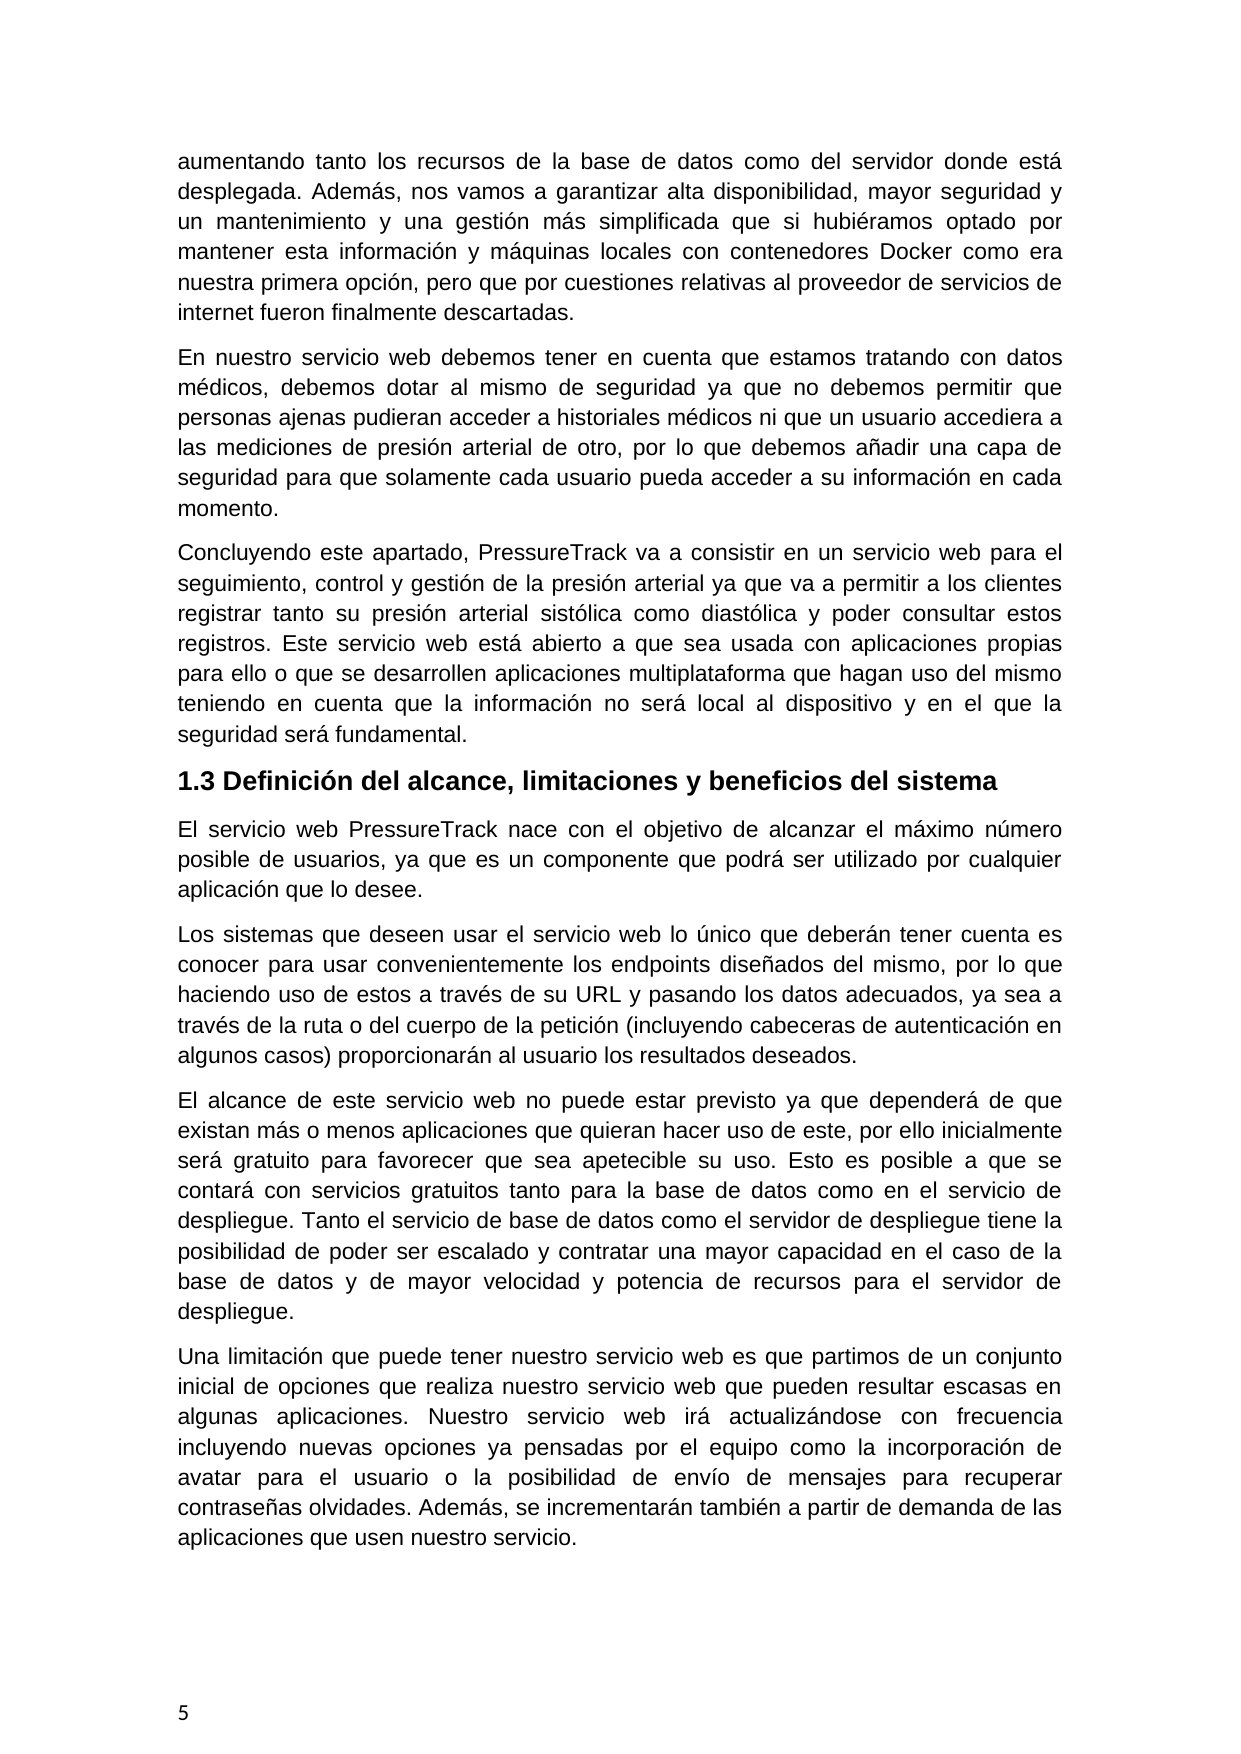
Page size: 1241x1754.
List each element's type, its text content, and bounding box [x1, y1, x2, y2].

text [177, 148, 1063, 325]
text El servicio web PressureTrack nace con el objetivo de alcanzar el máximo número posible de usuarios, ya que es un componente que podrá ser utilizado por cualquier aplicación que lo desee. [177, 816, 1063, 903]
text Una limitación que puede tener nuestro servicio web es que partimos de un conjunto inicial de opciones que realiza nuestro servicio web que pueden resultar escasas en algunas aplicaciones. Nuestro servicio web irá actualizándose con frecuencia incluyendo nuevas opciones ya pensadas por el equipo como la incorporación de avatar para el usuario o la posibilidad de envío de mensajes para recuperar contraseñas olvidades. Además, se incrementarán también a partir de demanda de las aplicaciones que usen nuestro servicio. [177, 1343, 1063, 1551]
text Concluyendo este apartado, PressureTrack va a consistir en un servicio web para el seguimiento, control y gestión de la presión arterial ya que va a permitir a los clientes registrar tanto su presión arterial sistólica como diastólica y poder consultar estos registros. Este servicio web está abierto a que sea usada con aplicaciones propias para ello o que se desarrollen aplicaciones multiplataforma que hagan uso del mismo teniendo en cuenta que la información no será local al dispositivo y en el que la seguridad será fundamental. [177, 539, 1063, 747]
text Los sistemas que deseen usar el servicio web lo único que deberán tener cuenta es conocer para usar convenientemente los endpoints diseñados del mismo, por lo que haciendo uso de estos a través de su URL y pasando los datos adecuados, ya sea a través de la ruta o del cuerpo de la petición (incluyendo cabeceras de autenticación en algunos casos) proporcionarán al usuario los resultados deseados. [177, 921, 1063, 1068]
text El alcance de este servicio web no puede estar previsto ya que dependerá de que existan más o menos aplicaciones que quieran hacer uso de este, por ello inicialmente será gratuito para favorecer que sea apetecible su uso. Esto es posible a que se contará con servicios gratuitos tanto para la base de datos como en el servicio de despliegue. Tanto el servicio de base de datos como el servidor de despliegue tiene la posibilidad de poder ser escalado y contratar una mayor capacidad en el caso de la base de datos y de mayor velocidad y potencia de recursos para el servidor de despliegue. [177, 1087, 1063, 1324]
text 1.3 Definición del alcance, limitaciones y beneficios del sistema [177, 765, 1063, 797]
text En nuestro servicio web debemos tener en cuenta que estamos tratando con datos médicos, debemos dotar al mismo de seguridad ya que no debemos permitir que personas ajenas pudieran acceder a historiales médicos ni que un usuario accediera a las mediciones de presión arterial de otro, por lo que debemos añadir una capa de seguridad para que solamente cada usuario pueda acceder a su información en cada momento. [177, 343, 1063, 521]
